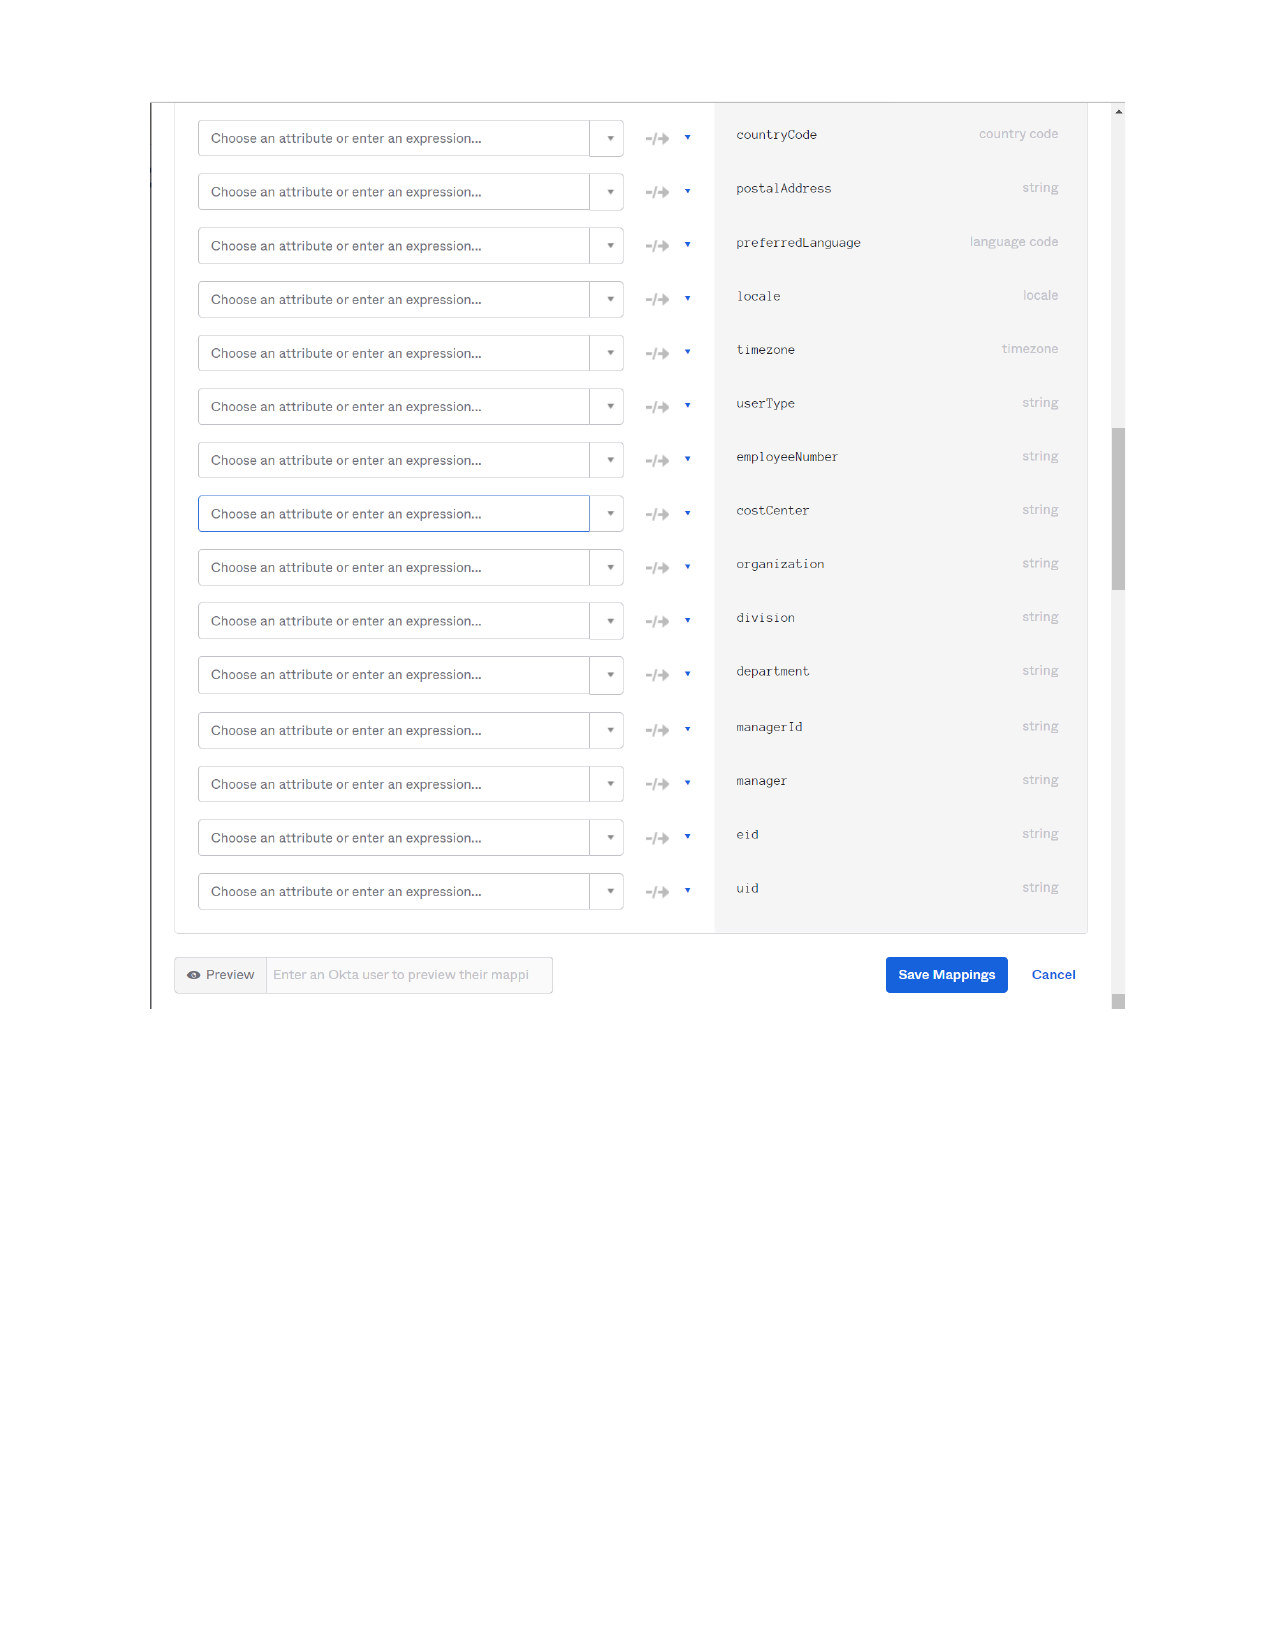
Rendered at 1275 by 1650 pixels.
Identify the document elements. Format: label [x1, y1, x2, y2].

picture [150, 101, 1125, 1009]
